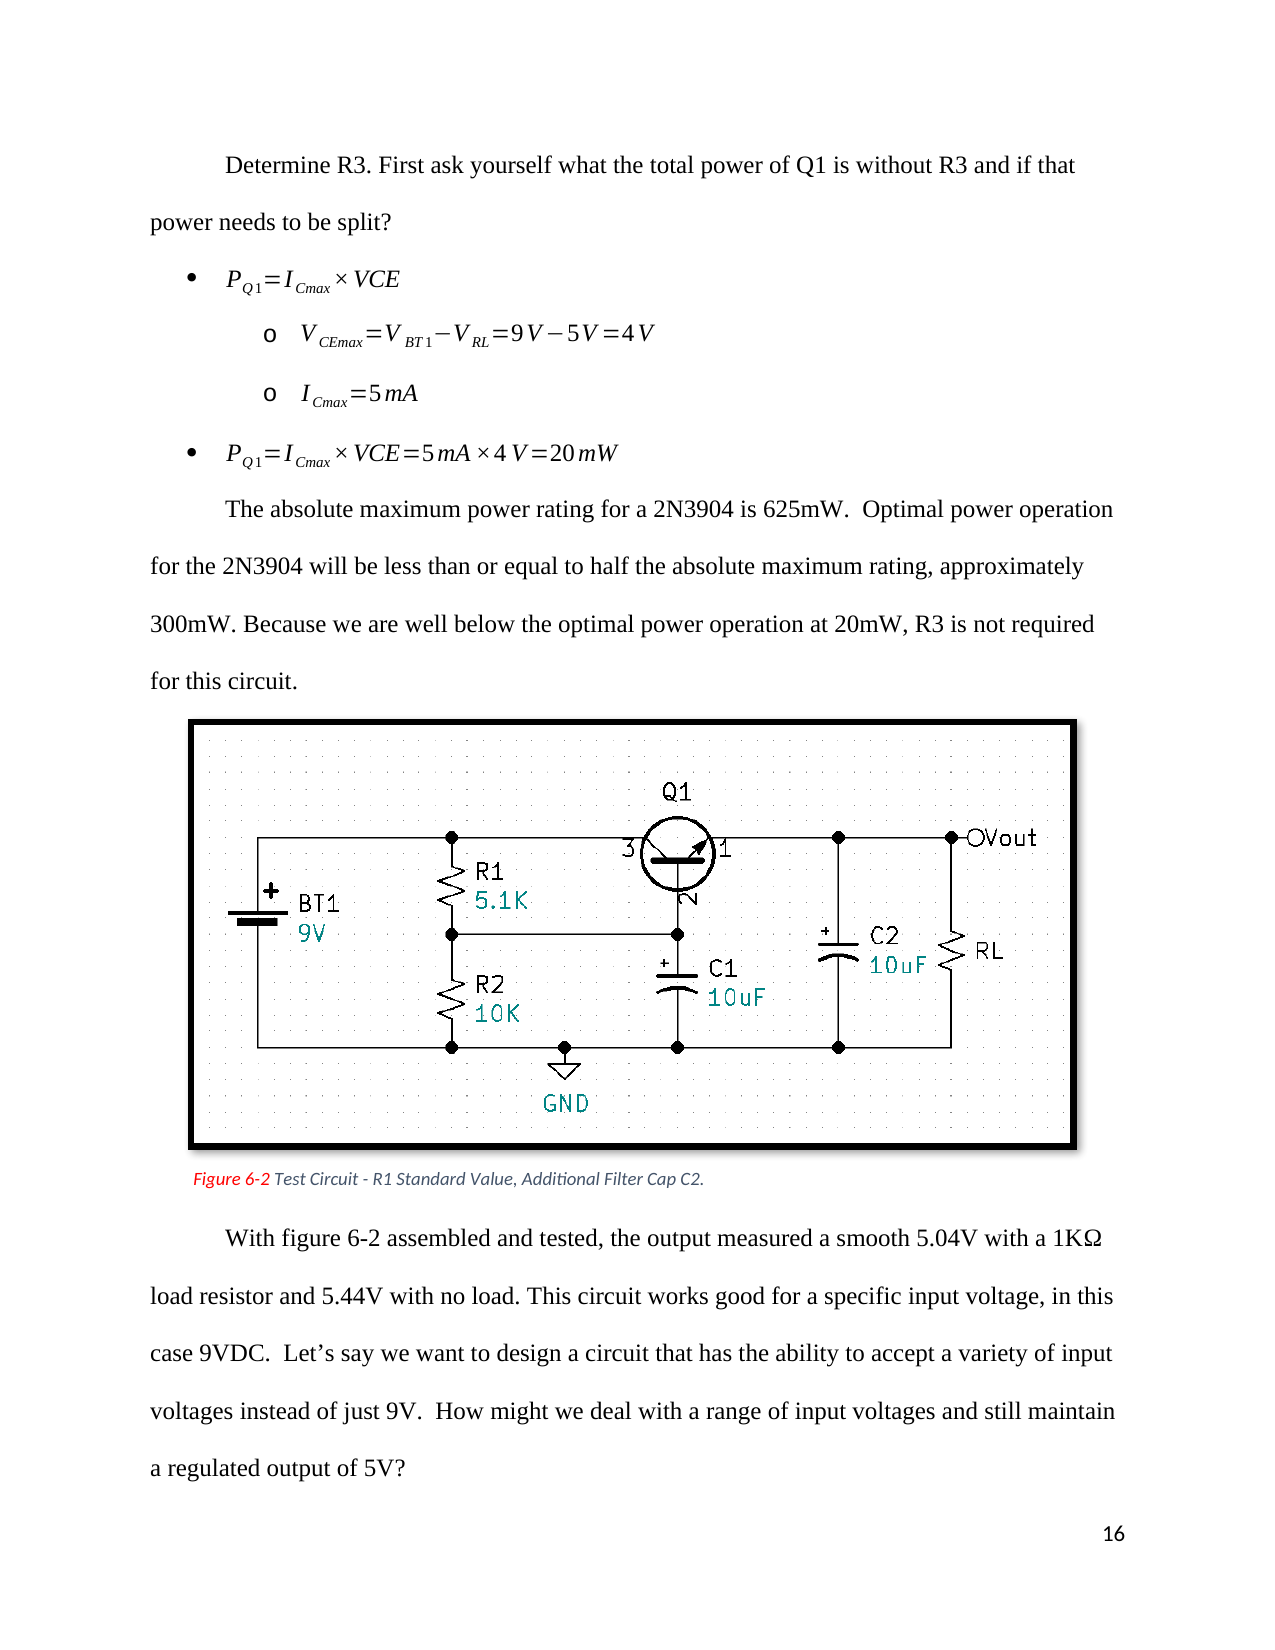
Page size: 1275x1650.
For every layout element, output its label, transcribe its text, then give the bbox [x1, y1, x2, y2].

text The absolute maximum power rating for a 2N3904 is 625mW. Optimal power operation for the 2N3904 will be less than or equal to half the absolute maximum rating, approximately 300mW. Because we are well below the optimal power operation at 20mW, R3 is not required for this circuit. [150, 494, 1125, 695]
picture [194, 725, 1070, 1143]
text Determine R3. First ask yourself what the total power of Q1 is without R3 and if that power needs to be split? [150, 150, 1125, 236]
